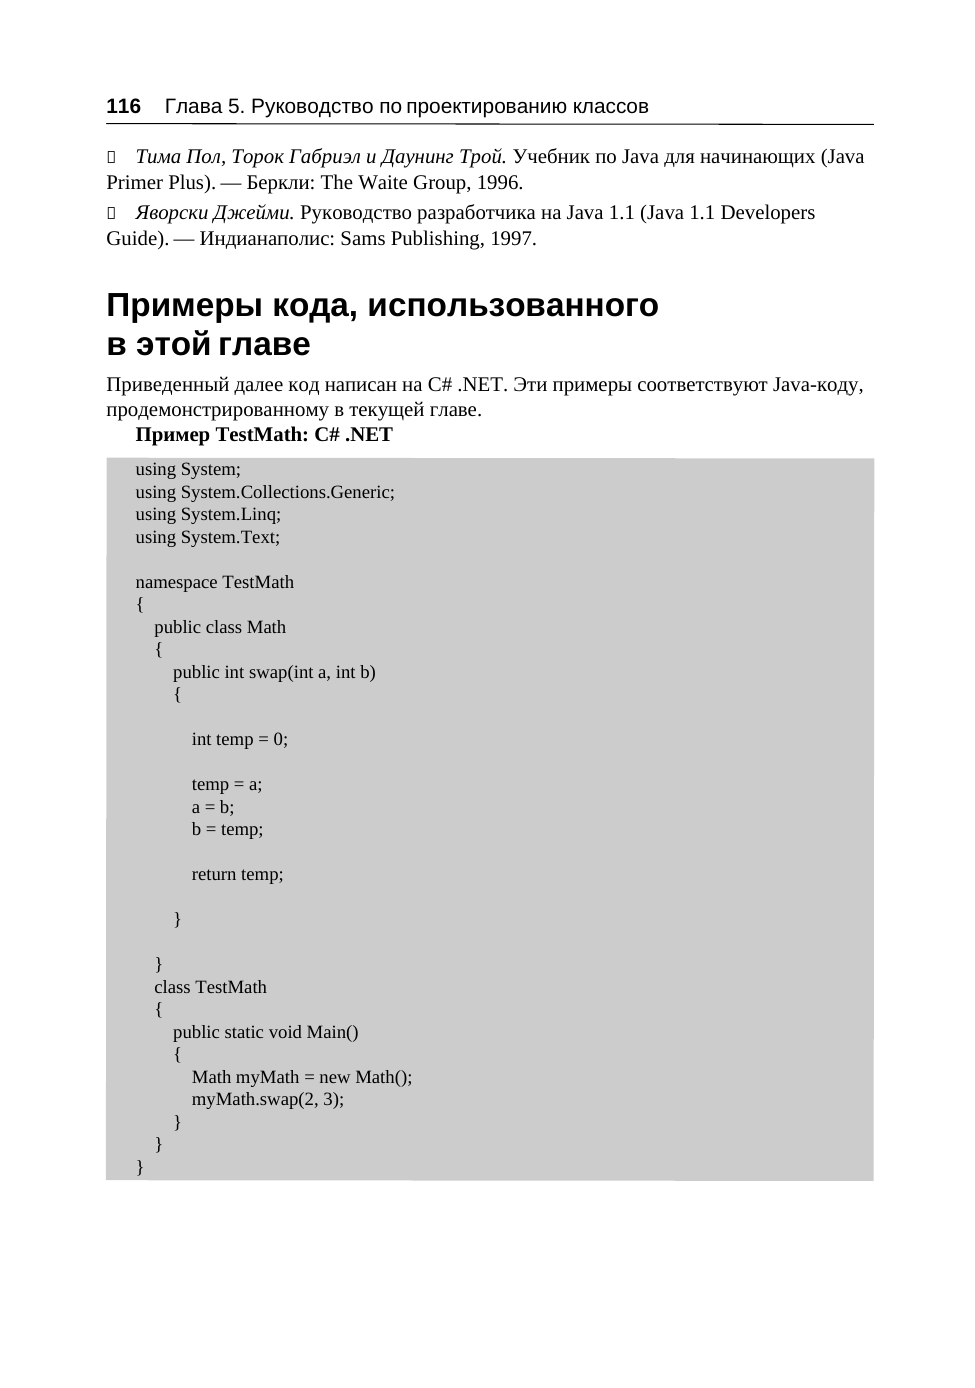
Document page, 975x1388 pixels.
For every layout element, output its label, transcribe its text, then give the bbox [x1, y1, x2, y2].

text } [135, 1156, 876, 1177]
text using System; [135, 458, 876, 480]
text { [154, 998, 876, 1020]
text int temp = 0; [192, 728, 876, 750]
text { [173, 683, 876, 705]
text a = b; [192, 796, 876, 817]
text public int swap(int a, int b) [173, 661, 876, 682]
text using System.Linq; [135, 503, 876, 525]
text { [173, 1043, 876, 1065]
text Приведенный далее код написан на C# .NET. Эти примеры соответствуют Java-коду, продемонстрированному в текущей главе. [106, 372, 873, 421]
text } [154, 1133, 876, 1155]
text } [173, 908, 876, 930]
text Math myMath = new Math(); [192, 1066, 876, 1087]
list Глава 5. Руководство по проектированию классов [106, 94, 876, 118]
text myMath.swap(2, 3); [192, 1088, 876, 1110]
list Тима Пол, Торок Габриэл и Даунинг Трой. Учебник по Java для начинающих (Java Primer Plus). — Беркли: The Waite Group, 1996. [106, 144, 876, 194]
text namespace TestMath [135, 571, 876, 592]
text temp = a; [192, 773, 876, 795]
text using System.Text; [135, 526, 876, 547]
text { [135, 593, 876, 615]
text b = temp; [192, 818, 876, 840]
text public static void Main() [173, 1021, 876, 1042]
text return temp; [192, 863, 876, 885]
list Яворски Джейми. Руководство разработчика на Java 1.1 (Java 1.1 Developers Guide). — Индианаполис: Sams Publishing, 1997. [106, 200, 876, 250]
text } [173, 1111, 876, 1132]
text } [154, 953, 876, 975]
text class TestMath [154, 976, 876, 997]
text using System.Collections.Generic; [135, 481, 876, 502]
text { [154, 638, 876, 660]
text Примеры кода, использованного в этой главе [106, 285, 682, 362]
text Пример TestMath: C# .NET [135, 422, 876, 446]
text public class Math [154, 616, 876, 637]
